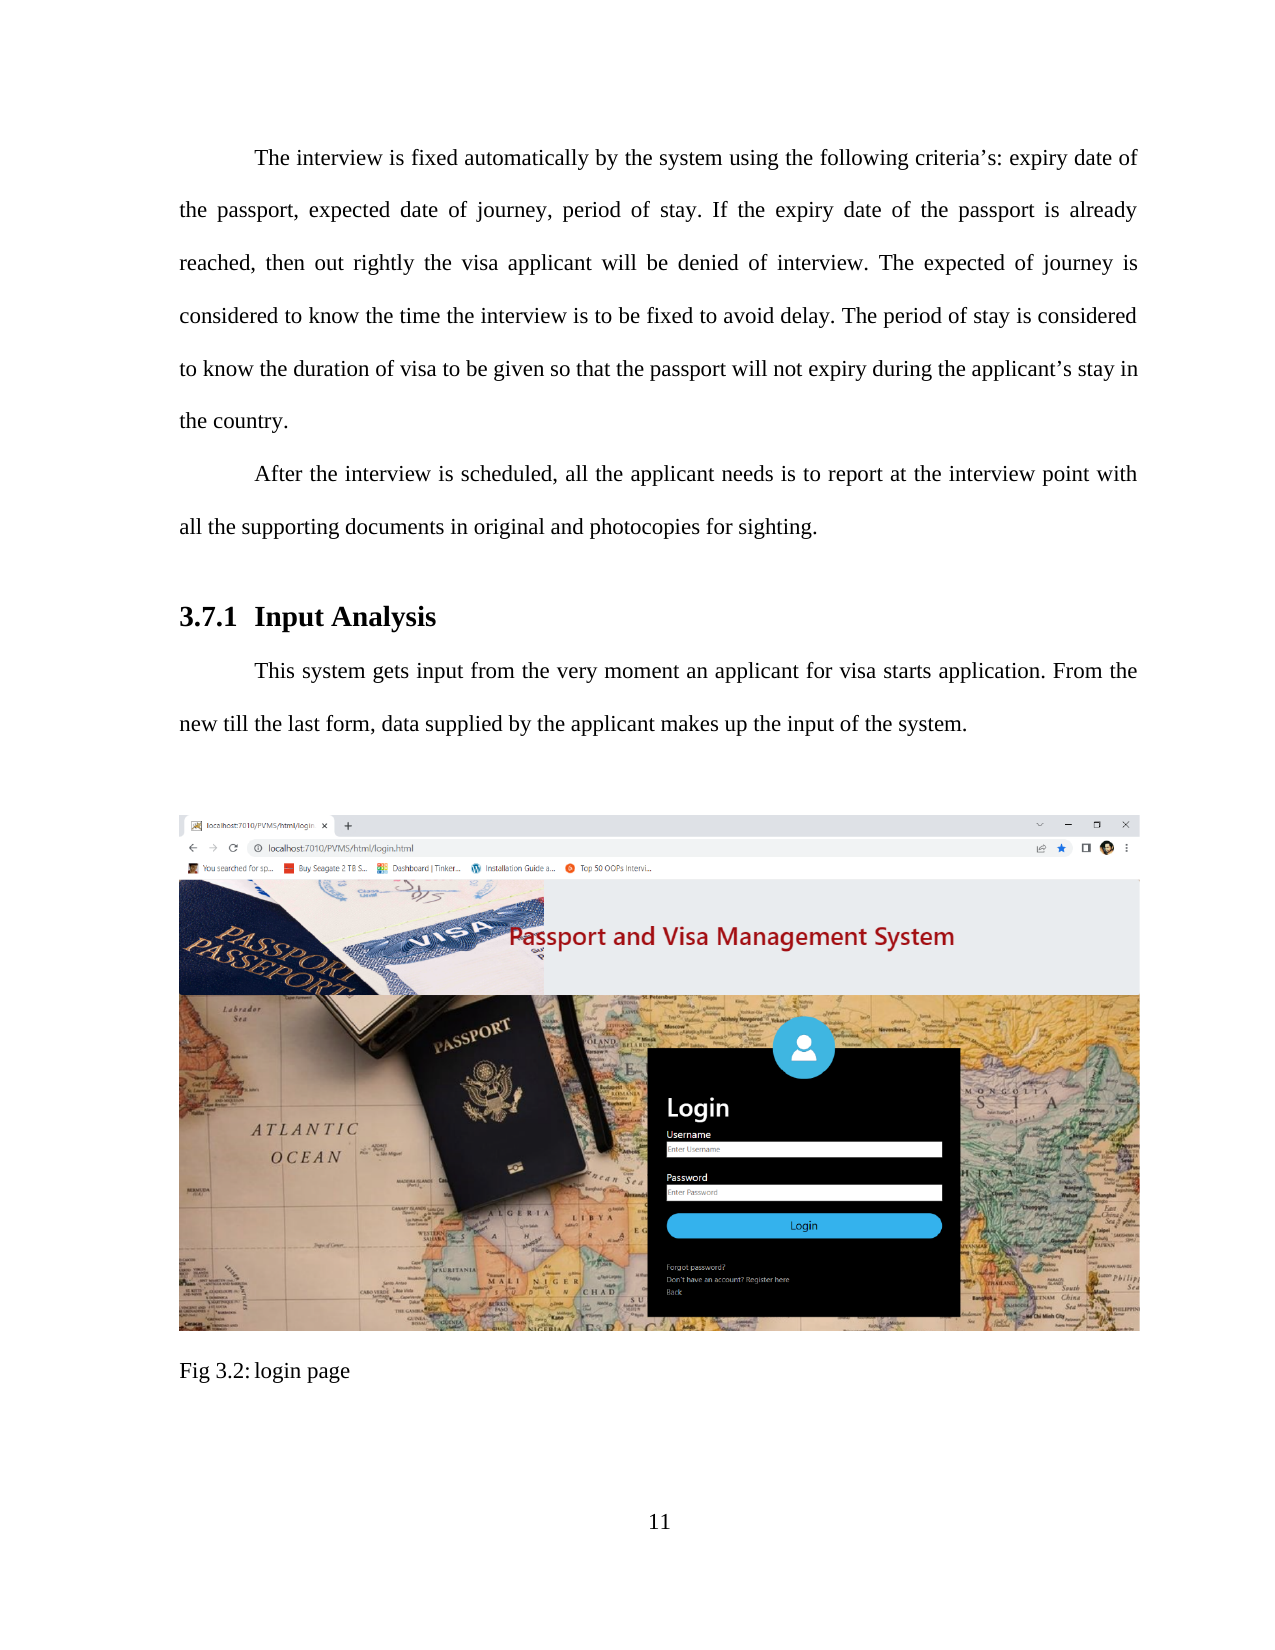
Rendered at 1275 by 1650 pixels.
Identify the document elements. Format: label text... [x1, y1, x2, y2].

text 3.7.1 Input Analysis [179, 599, 1139, 632]
text The interview is fixed automatically by the system using the following criteria’s: expiry date of the passport, expected date of journey, period of stay. If the expiry date of the passport is already reached, then out rightly the visa applicant will be denied of interview. The expected of journey is considered to know the time the interview is to be fixed to avoid delay. The period of stay is considered to know the duration of visa to be given so that the passport will not expiry during the applicant’s stay in the country. [179, 144, 1139, 434]
text After the interview is scheduled, all the applicant needs is to report at the interview point with all the supporting documents in original and photocopies for sighting. [179, 460, 1139, 539]
text Fig 3.2: login page [179, 1357, 1139, 1383]
text This system gets input from the very moment an applicant for visa starts application. From the new till the last form, data supplied by the applicant makes up the input of the system. [179, 657, 1139, 736]
picture [179, 815, 1140, 1331]
